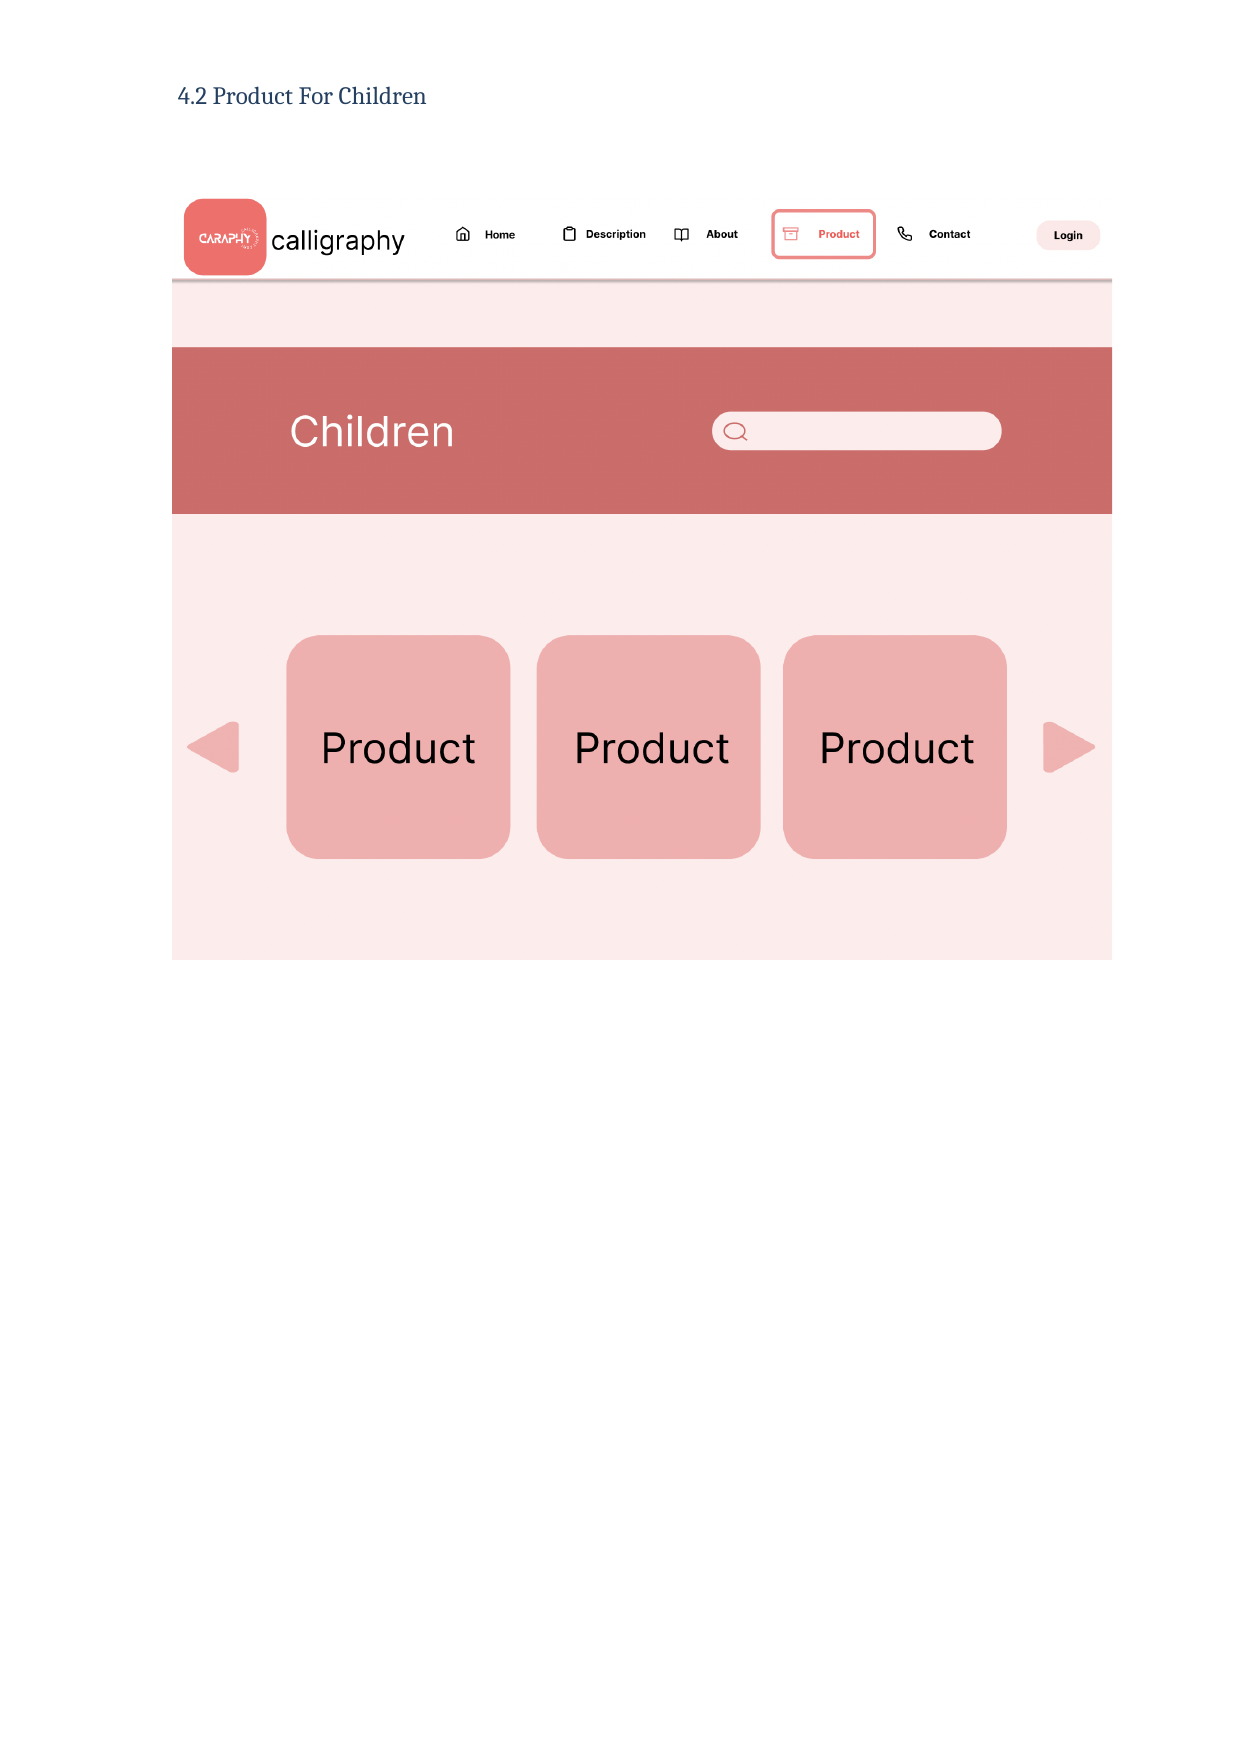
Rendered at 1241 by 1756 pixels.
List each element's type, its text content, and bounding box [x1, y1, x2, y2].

subtitle 4.2 Product For Children [178, 82, 1203, 111]
picture [172, 195, 1113, 960]
